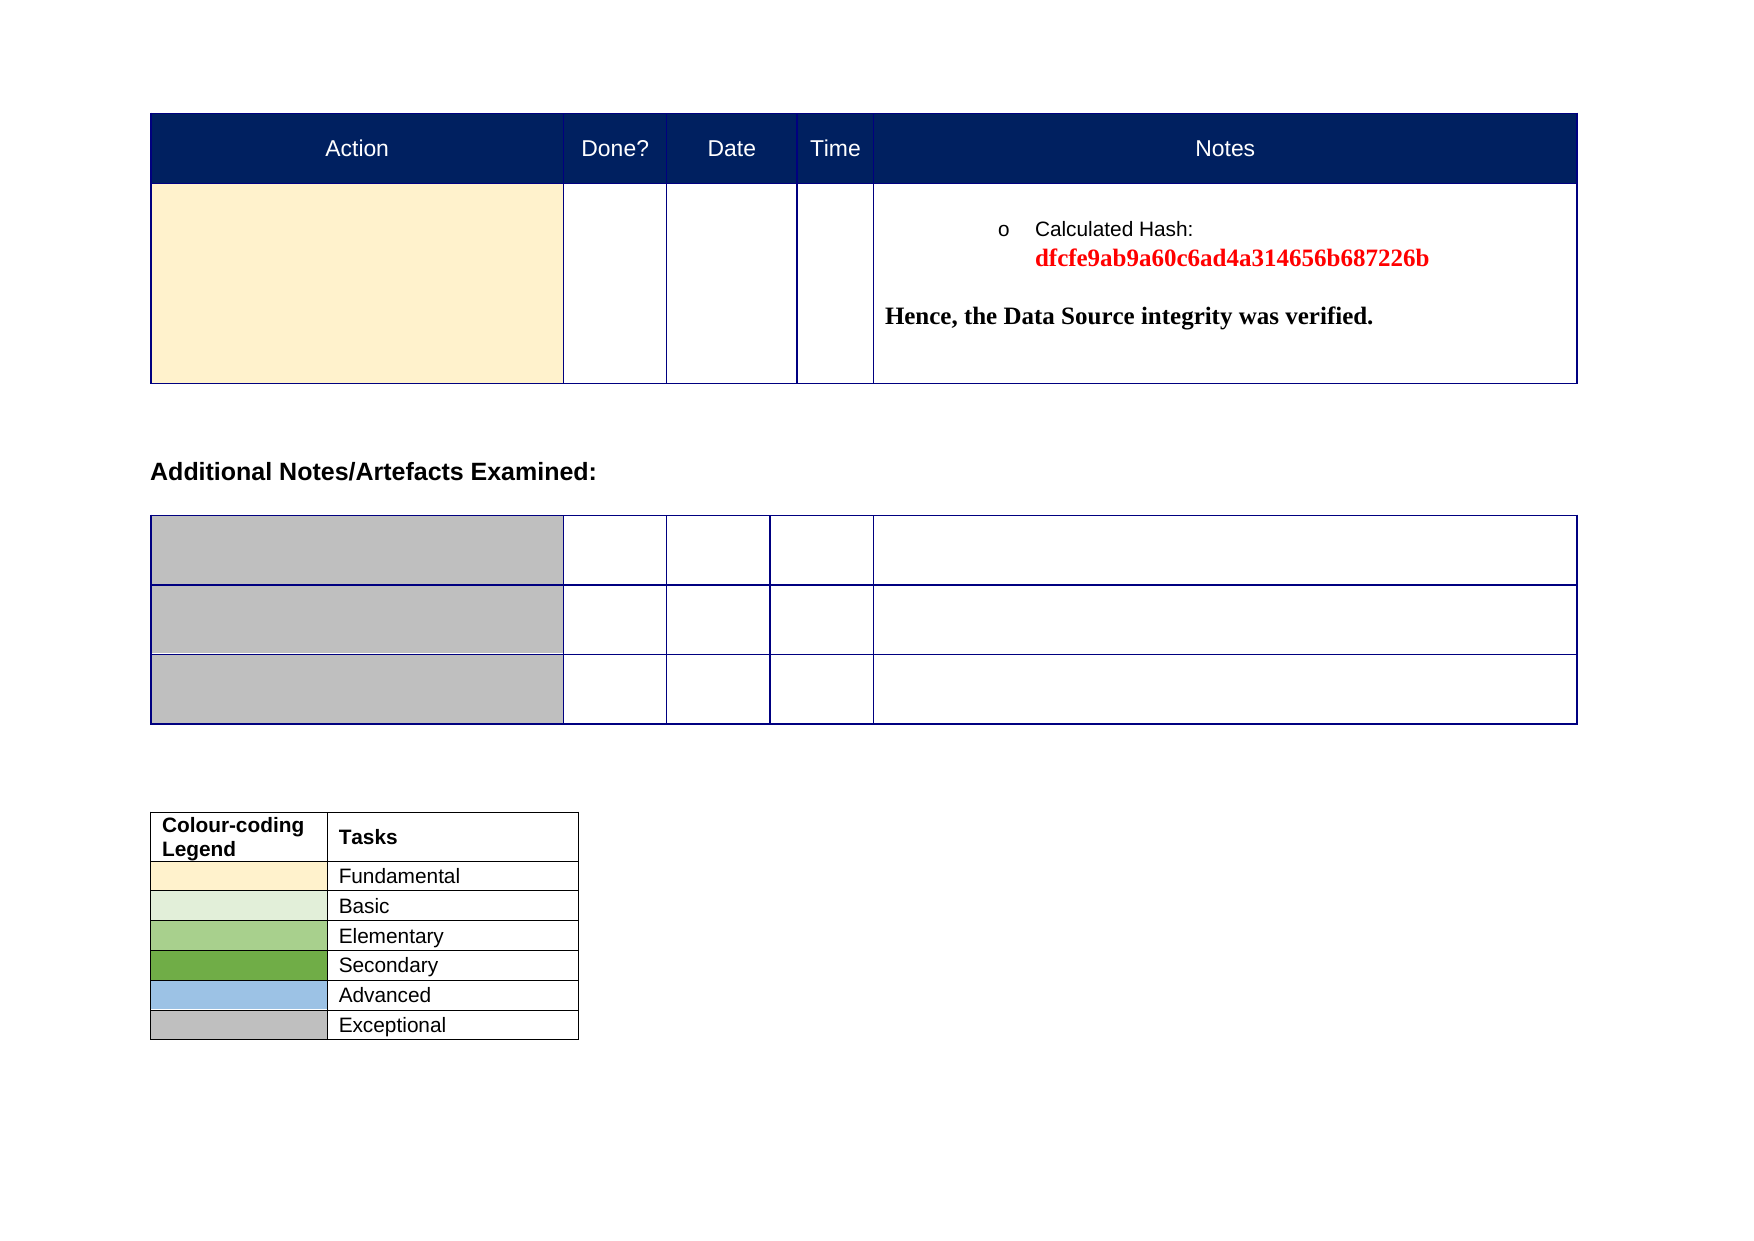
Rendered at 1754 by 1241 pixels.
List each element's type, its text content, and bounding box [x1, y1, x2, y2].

table_header Action [152, 114, 563, 183]
table_cell [151, 951, 327, 980]
table_cell Elementary [328, 921, 578, 950]
table_cell [151, 1011, 327, 1039]
table_header Tasks [328, 813, 578, 861]
table_cell Secondary [328, 951, 578, 980]
table_cell Fundamental [328, 862, 578, 890]
table_cell [771, 586, 873, 653]
table_cell [667, 586, 769, 653]
table_cell Advanced [328, 981, 578, 1009]
table_cell Exceptional [328, 1011, 578, 1039]
table_cell [798, 184, 873, 383]
table_cell [151, 921, 327, 950]
table_header Notes [874, 114, 1576, 183]
table_cell [564, 586, 666, 653]
table_header Done? [564, 114, 666, 183]
table_header Date [667, 114, 796, 183]
text Additional Notes/Artefacts Examined: [150, 457, 1604, 485]
table_header [564, 516, 666, 584]
table_header [667, 516, 769, 584]
table_header Colour-coding Legend [151, 813, 327, 861]
table_header [771, 516, 873, 584]
table_cell [564, 655, 666, 723]
table_cell [564, 184, 666, 383]
table_cell [874, 586, 1576, 653]
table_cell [874, 184, 1576, 383]
table_cell [667, 655, 769, 723]
table_cell [874, 655, 1576, 723]
table_cell [151, 862, 327, 890]
table_cell [771, 655, 873, 723]
table_header [152, 516, 563, 584]
table_cell [667, 184, 796, 383]
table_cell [152, 184, 563, 383]
table_cell Basic [328, 891, 578, 920]
table_cell [151, 891, 327, 920]
table_header Time [798, 114, 873, 183]
table_cell [151, 981, 327, 1009]
table_cell [152, 655, 563, 723]
table_cell [152, 586, 563, 653]
table_header [874, 516, 1576, 584]
